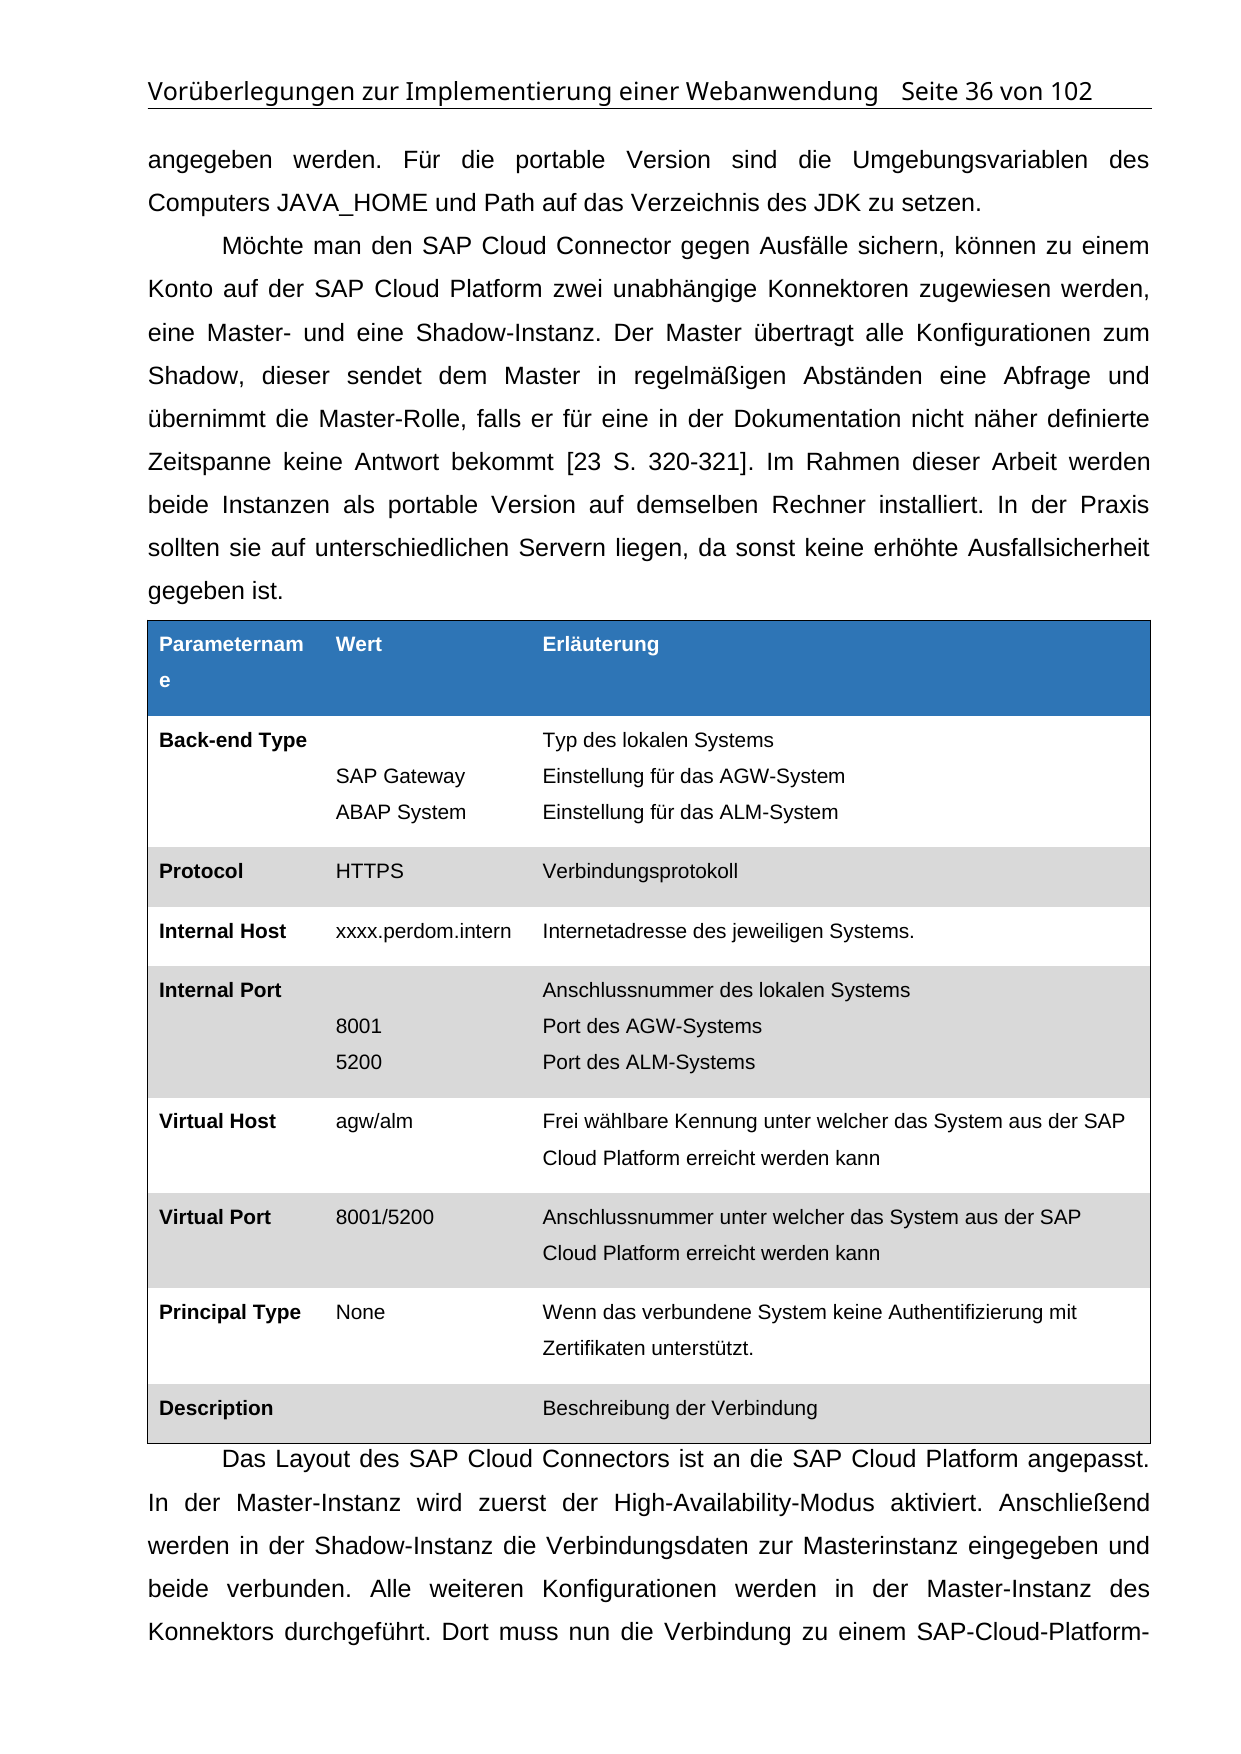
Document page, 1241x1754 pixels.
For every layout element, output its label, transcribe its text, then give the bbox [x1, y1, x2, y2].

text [148, 1444, 1152, 1646]
table_cell Typ des lokalen Systems Einstellung für das AGW-System Einstellung für das ALM-System [531, 716, 1150, 847]
table_header Parametername [148, 621, 324, 716]
text Möchte man den SAP Cloud Connector gegen Ausfälle sichern, können zu einem Konto auf der SAP Cloud Platform zwei unabhängige Konnektoren zugewiesen werden, eine Master- und eine Shadow-Instanz. Der Master übertragt alle Konfigurationen zum Shadow, dieser sendet dem Master in regelmäßigen Abständen eine Abfrage und übernimmt die Master-Rolle, falls er für eine in der Dokumentation nicht näher definierte Zeitspanne keine Antwort bekommt. Im Rahmen dieser Arbeit werden beide Instanzen als portable Version auf demselben Rechner installiert. In der Praxis sollten sie auf unterschiedlichen Servern liegen, da sonst keine erhöhte Ausfallsicherheit gegeben ist. [148, 231, 1152, 605]
table_cell Protocol [148, 847, 324, 907]
table_cell [324, 1384, 531, 1443]
table_cell 8001/5200 [324, 1193, 531, 1288]
table_cell xxxx.perdom.intern [324, 907, 531, 966]
table_cell SAP Gateway ABAP System [324, 716, 531, 847]
table_cell HTTPS [324, 847, 531, 907]
table_cell Beschreibung der Verbindung [531, 1384, 1150, 1443]
table_cell Frei wählbare Kennung unter welcher das System aus der SAP Cloud Platform erreicht werden kann [531, 1098, 1150, 1193]
table_cell Anschlussnummer des lokalen Systems Port des AGW-Systems Port des ALM-Systems [531, 966, 1150, 1098]
table_cell Internetadresse des jeweiligen Systems. [531, 907, 1150, 966]
table_header Wert [324, 621, 531, 716]
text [148, 145, 1152, 217]
table_cell Internal Host [148, 907, 324, 966]
table_cell 8001 5200 [324, 966, 531, 1098]
table_cell Anschlussnummer unter welcher das System aus der SAP Cloud Platform erreicht werden kann [531, 1193, 1150, 1288]
table_cell None [324, 1289, 531, 1384]
table_cell Virtual Host [148, 1098, 324, 1193]
table_cell Principal Type [148, 1289, 324, 1384]
table_cell Verbindungsprotokoll [531, 847, 1150, 907]
table_cell agw/alm [324, 1098, 531, 1193]
table_cell Virtual Port [148, 1193, 324, 1288]
table_cell Back-end Type [148, 716, 324, 847]
table_header Erläuterung [531, 621, 1150, 716]
table_cell Wenn das verbundene System keine Authentifizierung mit Zertifikaten unterstützt. [531, 1289, 1150, 1384]
table_cell Internal Port [148, 966, 324, 1098]
table_cell Description [148, 1384, 324, 1443]
